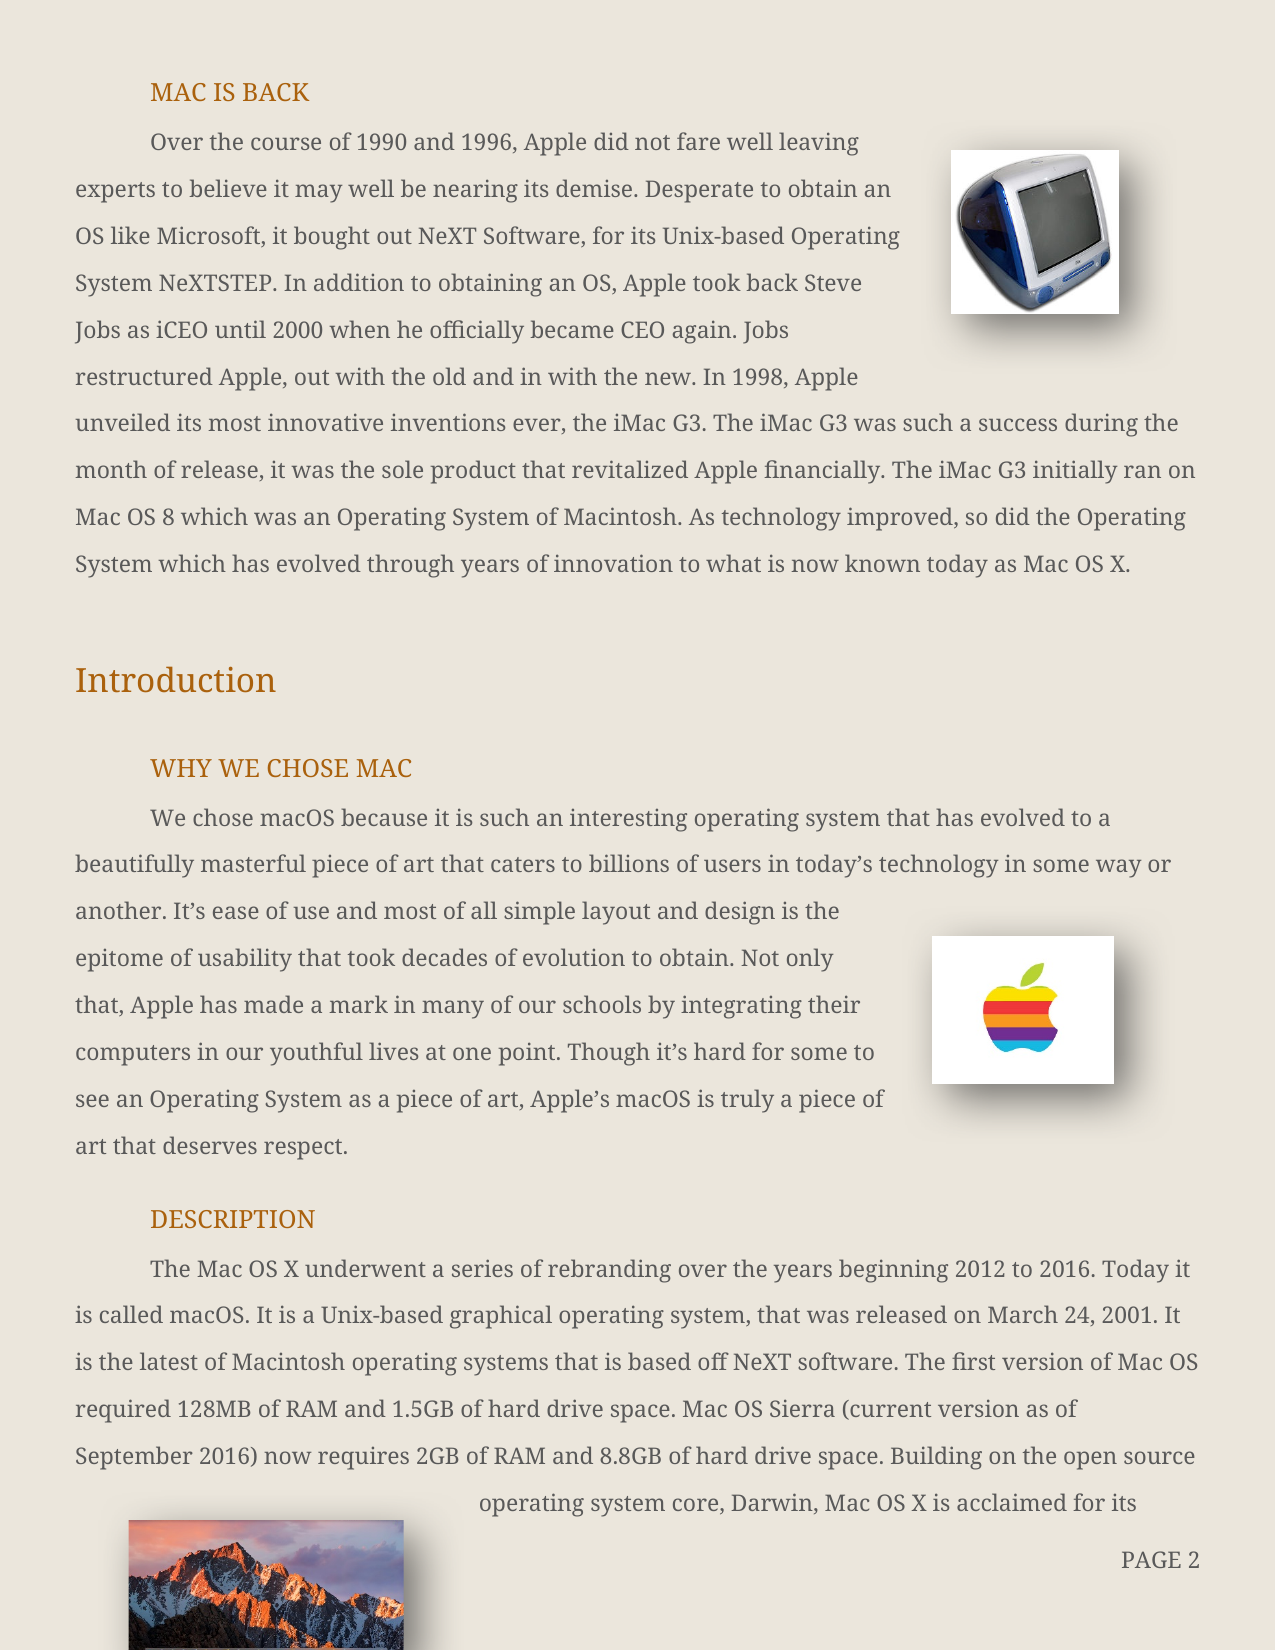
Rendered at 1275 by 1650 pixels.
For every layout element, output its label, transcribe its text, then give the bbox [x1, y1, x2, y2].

picture [128, 1520, 404, 1650]
subtitle Why we chose mac [75, 750, 1200, 784]
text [75, 1252, 1200, 1518]
subtitle Introduction [75, 657, 1200, 703]
subtitle description [75, 1201, 1200, 1236]
text We chose macOS because it is such an interesting operating system that has evolved to a beautifully masterful piece of art that caters to billions of users in today’s technology in some way or another. It’s ease of use and most of all simple layout and design is the epitome of usability that took decades of evolution to obtain. Not only that, Apple has made a mark in many of our schools by integrating their computers in our youthful lives at one point. Though it’s hard for some to see an Operating System as a piece of art, Apple’s macOS is truly a piece of art that deserves respect. [75, 801, 1200, 1161]
text Over the course of 1990 and 1996, Apple did not fare well leaving experts to believe it may well be nearing its demise. Desperate to obtain an OS like Microsoft, it bought out NeXT Software, for its Unix-based Operating System NeXTSTEP. In addition to obtaining an OS, Apple took back Steve Jobs as iCEO until 2000 when he officially became CEO again. Jobs restructured Apple, out with the old and in with the new. In 1998, Apple unveiled its most innovative inventions ever, the iMac G3. The iMac G3 was such a success during the month of release, it was the sole product that revitalized Apple financially. The iMac G3 initially ran on Mac OS 8 which was an Operating System of Macintosh. As technology improved, so did the Operating System which has evolved through years of innovation to what is now known today as Mac OS X. [75, 126, 1200, 579]
picture [932, 936, 1114, 1084]
picture [951, 150, 1119, 314]
subtitle Mac is back [75, 75, 1200, 109]
